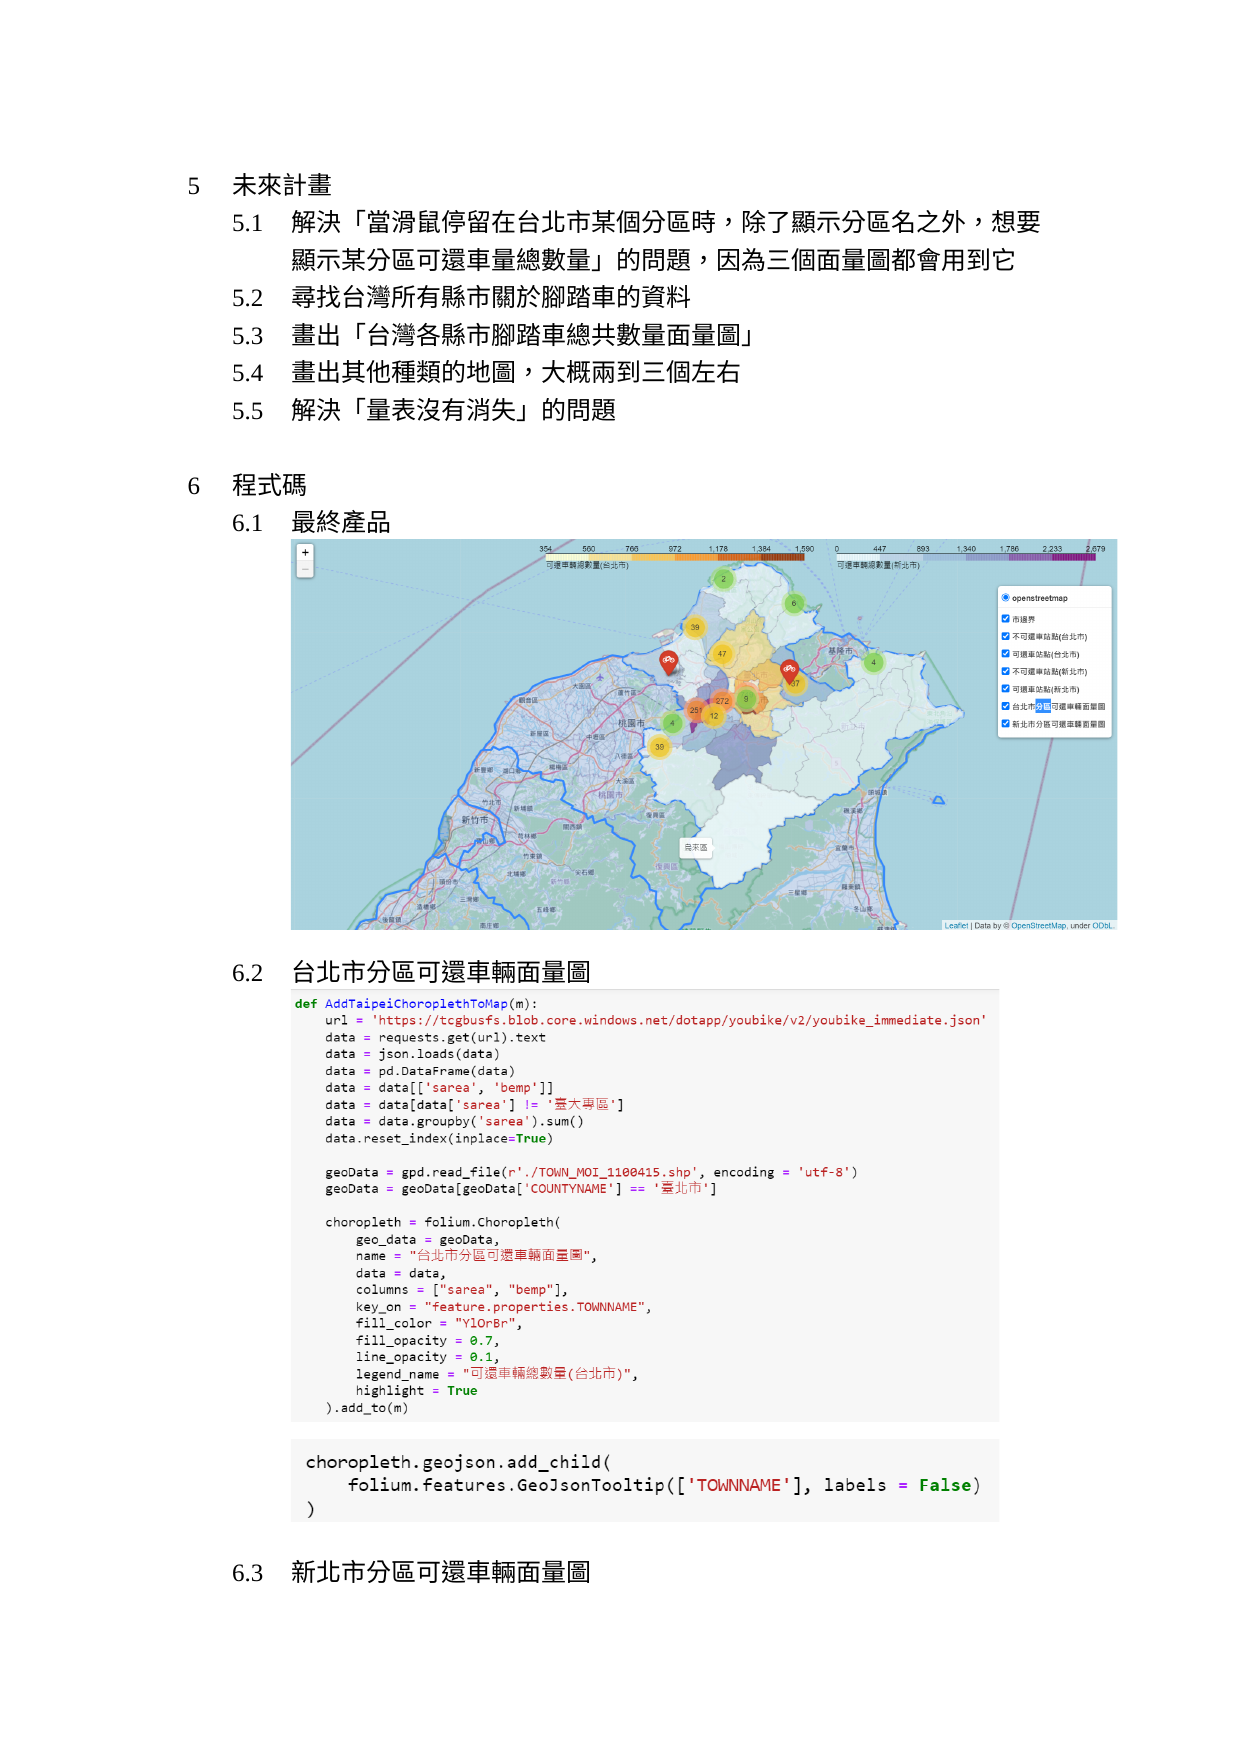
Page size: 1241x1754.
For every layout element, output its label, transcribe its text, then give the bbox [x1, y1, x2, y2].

list 新北市分區可還車輛面量圖 [232, 1552, 1053, 1589]
picture [290, 1439, 1000, 1522]
list 程式碼 [187, 464, 1053, 502]
list 解決「量表沒有消失」的問題 [232, 389, 1053, 427]
list 畫出其他種類的地圖，大概兩到三個左右 [232, 352, 1053, 389]
list 畫出「台灣各縣市腳踏車總共數量面量圖」 [232, 314, 1053, 352]
picture [290, 539, 1118, 930]
list 解決「當滑鼠停留在台北市某個分區時，除了顯示分區名之外，想要顯示某分區可還車量總數量」的問題，因為三個面量圖都會用到它 [232, 202, 1053, 277]
list 台北市分區可還車輛面量圖 [232, 952, 1053, 989]
list 未來計畫 [187, 164, 1053, 202]
list 最終產品 [232, 502, 1053, 539]
list 尋找台灣所有縣市關於腳踏車的資料 [232, 277, 1053, 314]
picture [290, 989, 1000, 1422]
